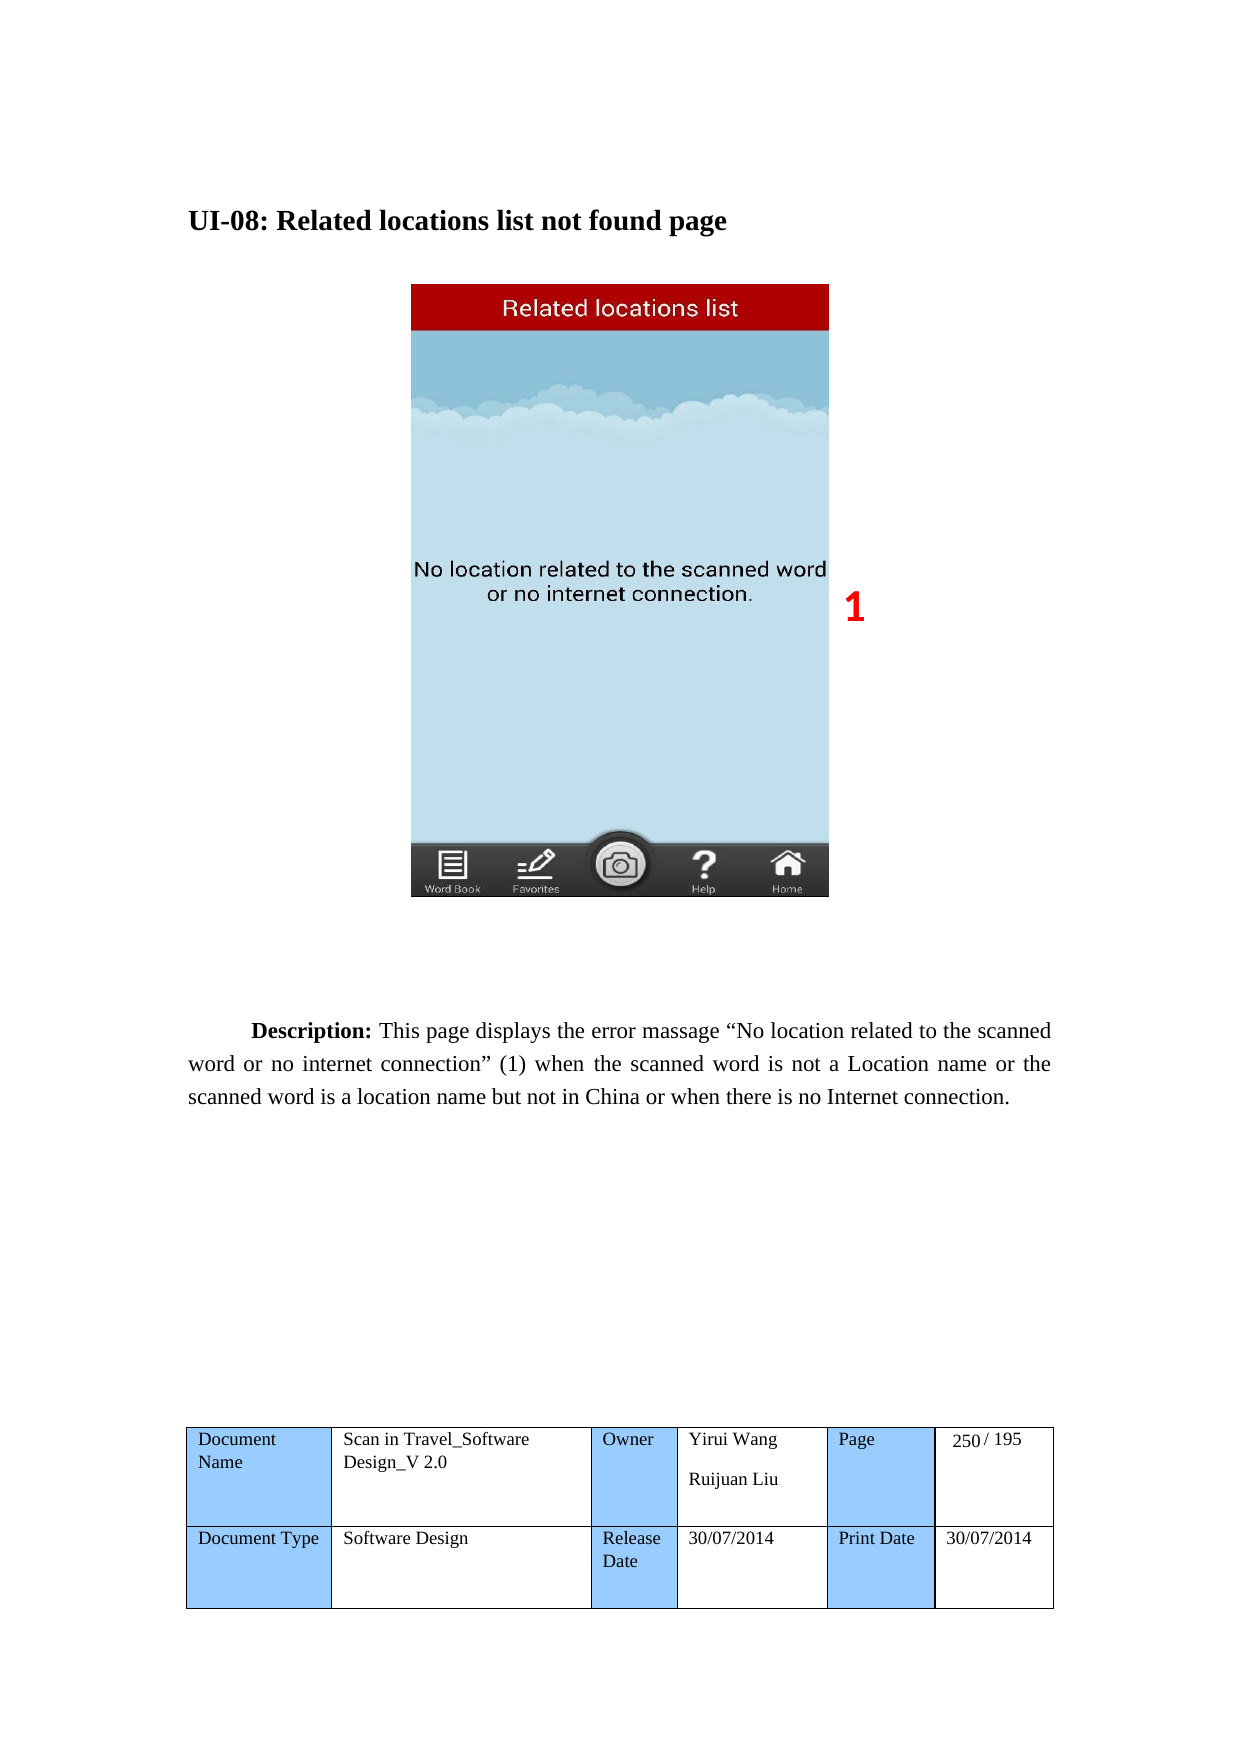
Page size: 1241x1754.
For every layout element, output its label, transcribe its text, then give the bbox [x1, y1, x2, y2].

list Description: This page displays the error massage “No location related to the scanned word or no internet connection” (1) when the scanned word is not a Location name or the scanned word is a location name but not in China or when there is no Internet connection. [188, 1013, 1052, 1113]
text UI-08: Related locations list not found page [188, 186, 1052, 253]
picture [411, 284, 829, 897]
